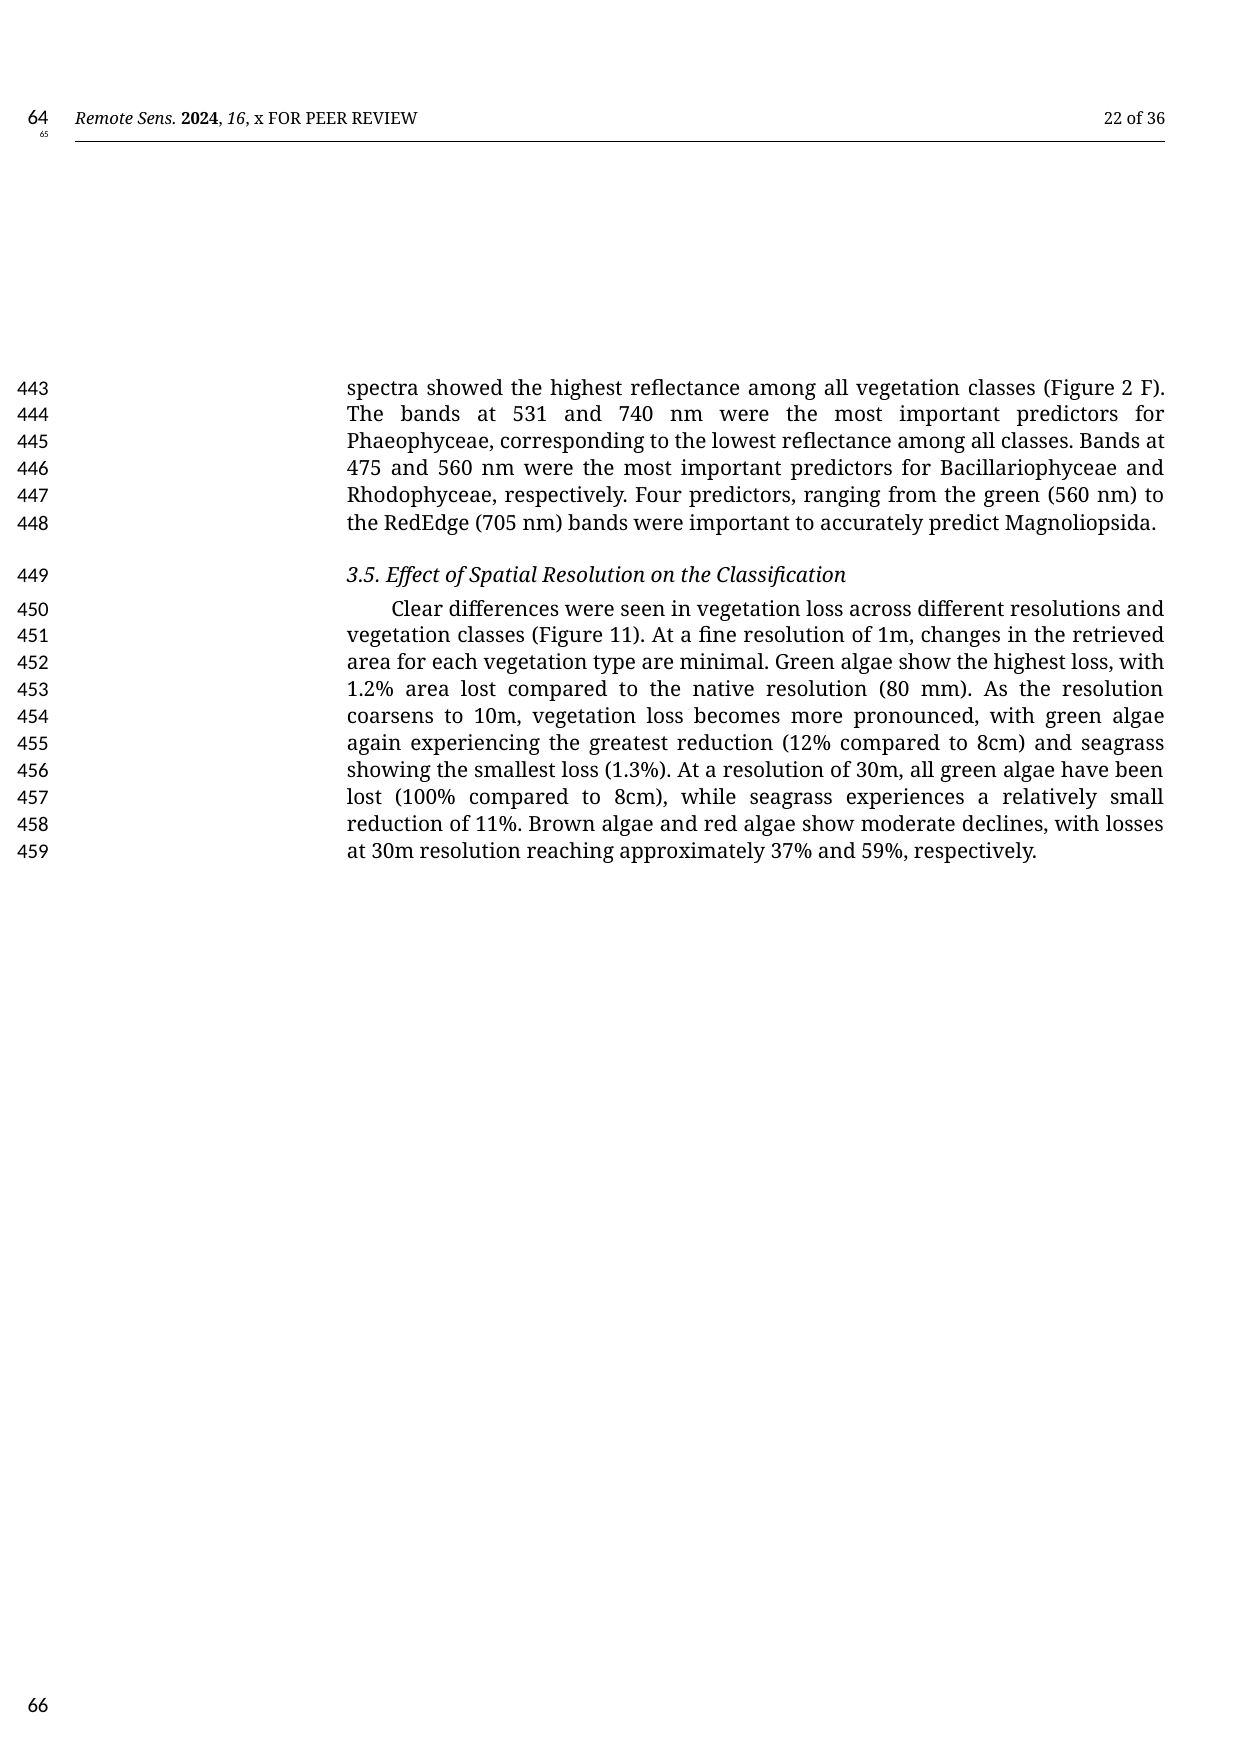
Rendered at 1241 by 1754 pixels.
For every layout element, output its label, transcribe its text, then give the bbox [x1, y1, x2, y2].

subtitle 3.5. Effect of Spatial Resolution on the Classification [347, 561, 1165, 588]
text Clear differences were seen in vegetation loss across different resolutions and vegetation classes (Figure 11). At a fine resolution of 1m, changes in the retrieved area for each vegetation type are minimal. Green algae show the highest loss, with 1.2% area lost compared to the native resolution (80 mm). As the resolution coarsens to 10m, vegetation loss becomes more pronounced, with green algae again experiencing the greatest reduction (12% compared to 8cm) and seagrass showing the smallest loss (1.3%). At a resolution of 30m, all green algae have been lost (100% compared to 8cm), while seagrass experiences a relatively small reduction of 11%. Brown algae and red algae show moderate declines, with losses at 30m resolution reaching approximately 37% and 59%, respectively. [347, 594, 1165, 865]
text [347, 374, 1165, 536]
